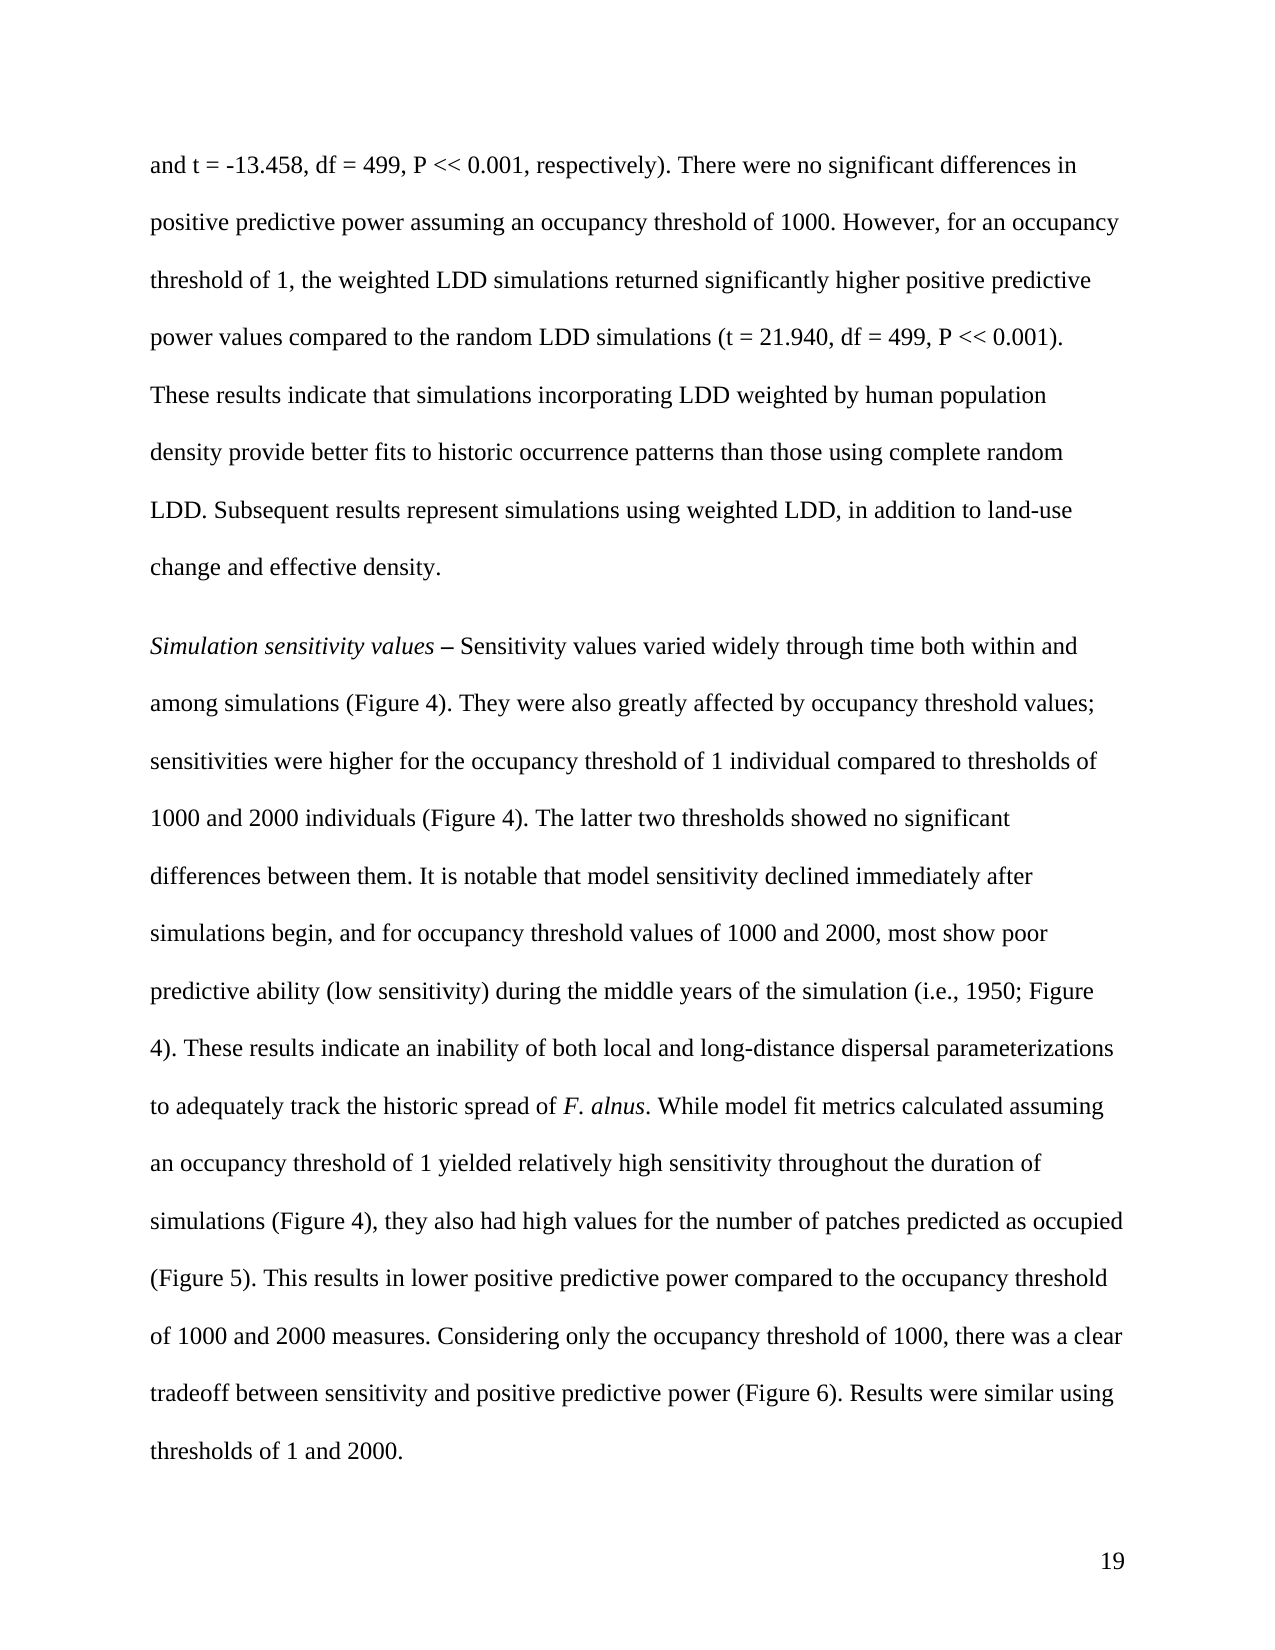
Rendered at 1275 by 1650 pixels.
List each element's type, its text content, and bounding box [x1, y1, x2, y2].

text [150, 150, 1125, 581]
text Simulation sensitivity values – Sensitivity values varied widely through time both within and among simulations (Figure 4). They were also greatly affected by occupancy threshold values; sensitivities were higher for the occupancy threshold of 1 individual compared to thresholds of 1000 and 2000 individuals (Figure 4). The latter two thresholds showed no significant differences between them. It is notable that model sensitivity declined immediately after simulations begin, and for occupancy threshold values of 1000 and 2000, most show poor predictive ability (low sensitivity) during the middle years of the simulation (i.e., 1950; Figure 4). These results indicate an inability of both local and long-distance dispersal parameterizations to adequately track the historic spread of F. alnus. While model fit metrics calculated assuming an occupancy threshold of 1 yielded relatively high sensitivity throughout the duration of simulations (Figure 4), they also had high values for the number of patches predicted as occupied (Figure 5). This results in lower positive predictive power compared to the occupancy threshold of 1000 and 2000 measures. Considering only the occupancy threshold of 1000, there was a clear tradeoff between sensitivity and positive predictive power (Figure 6). Results were similar using thresholds of 1 and 2000. [150, 631, 1125, 1464]
